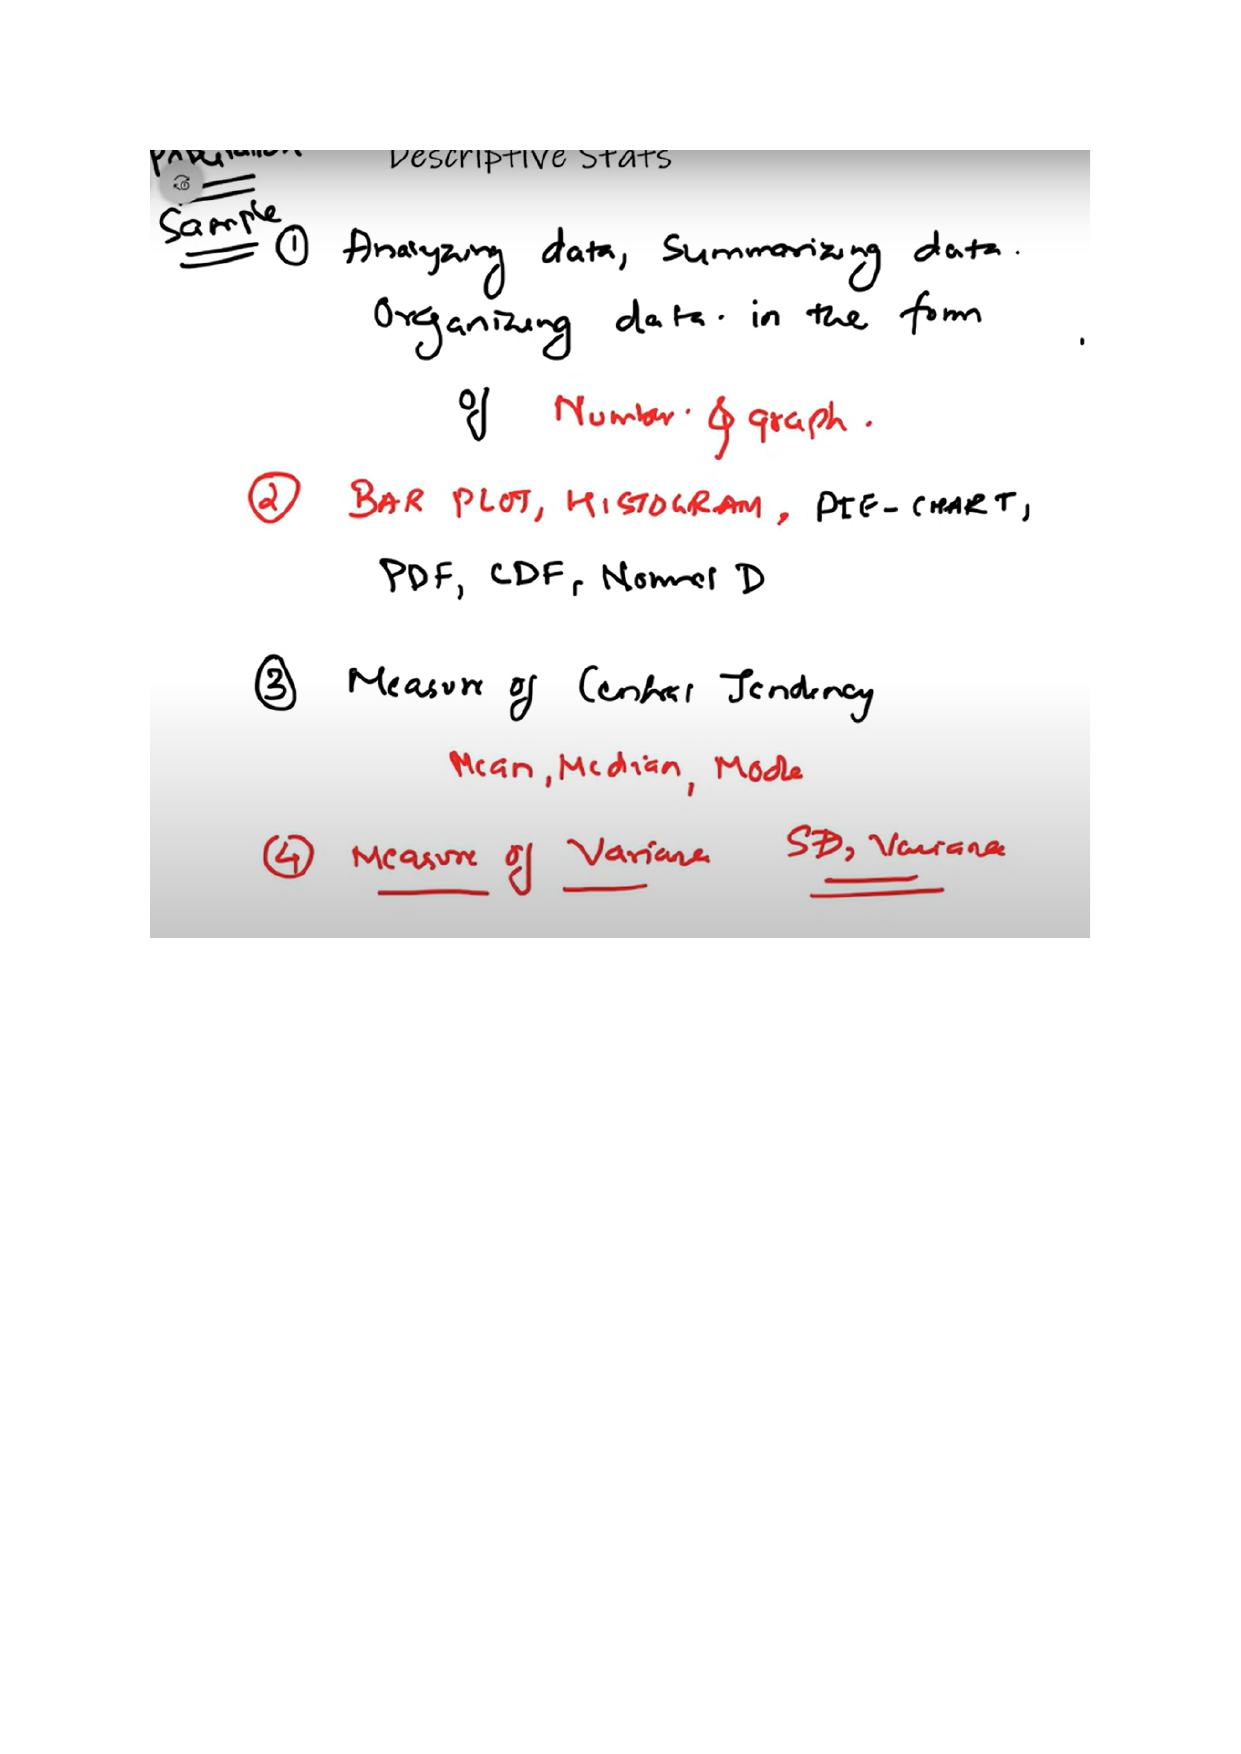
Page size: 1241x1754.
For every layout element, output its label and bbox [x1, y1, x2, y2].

picture [150, 150, 1091, 938]
